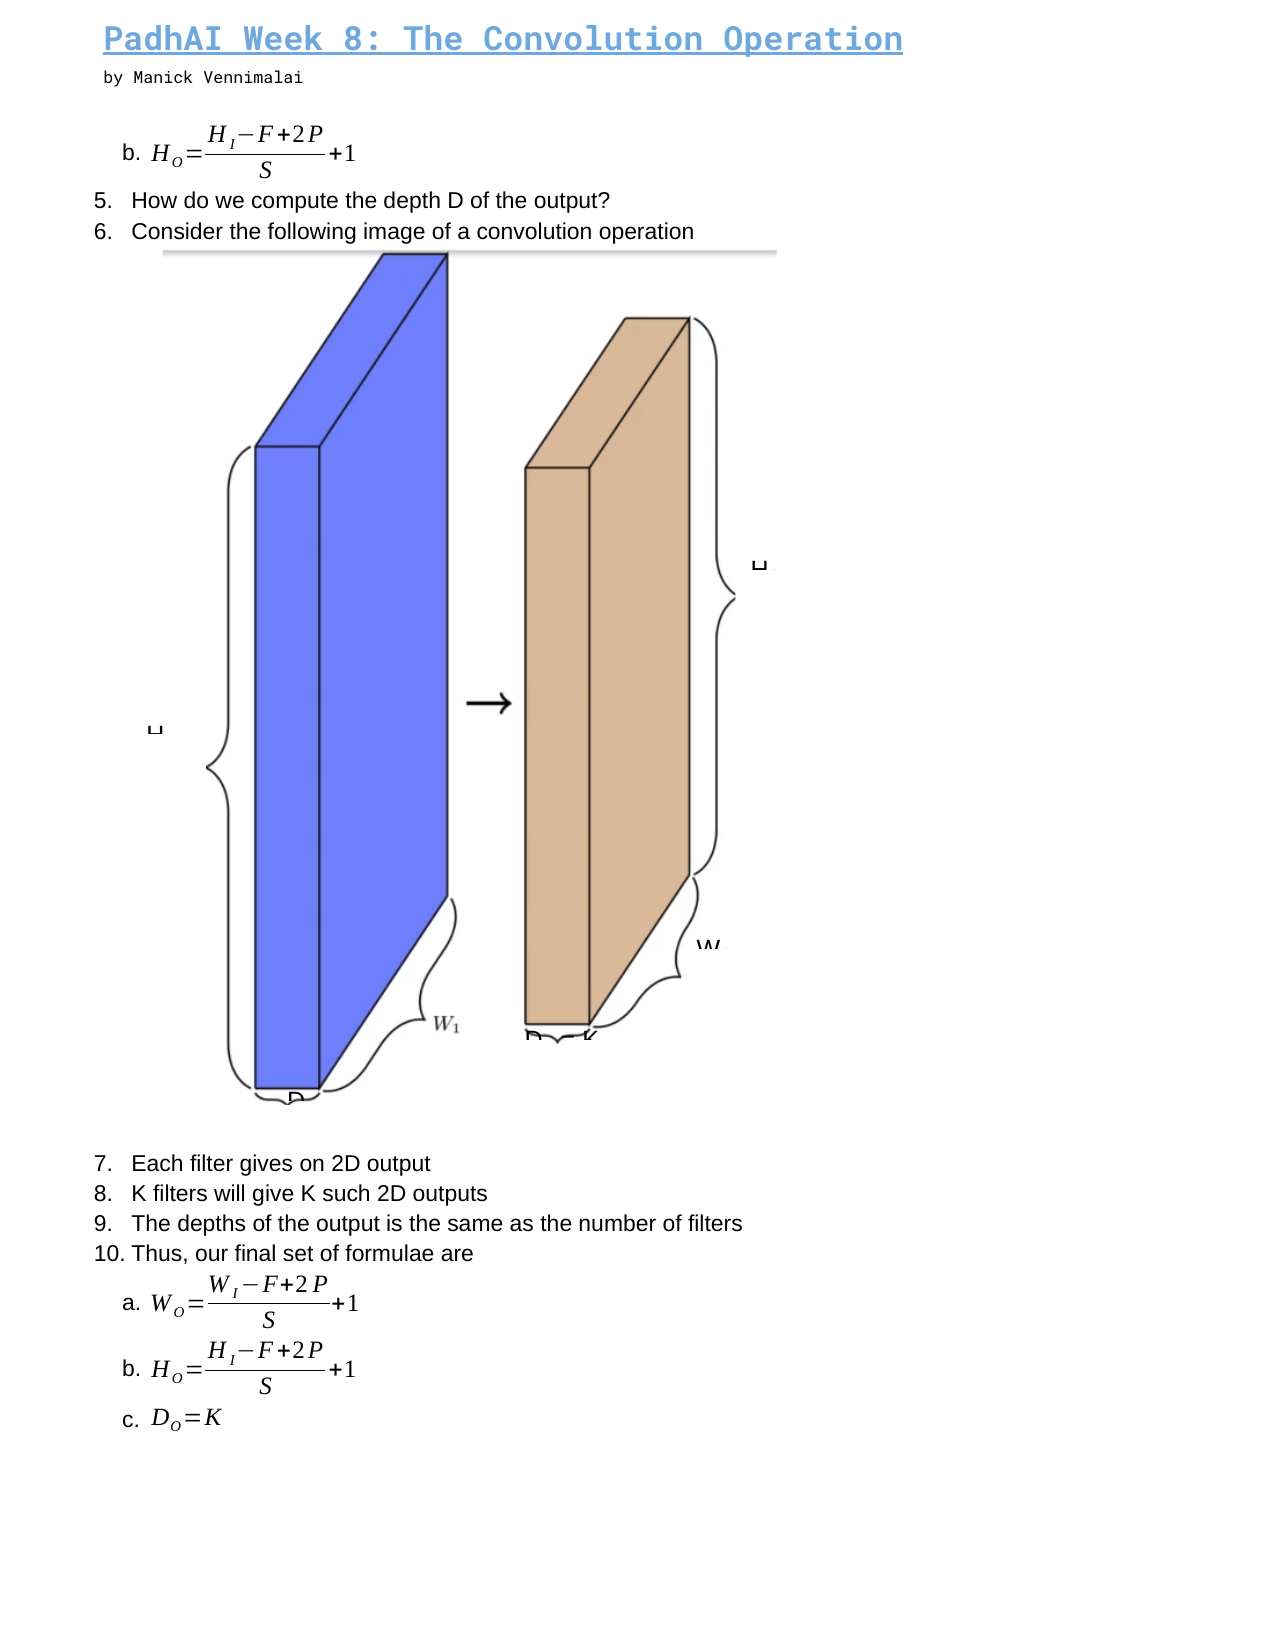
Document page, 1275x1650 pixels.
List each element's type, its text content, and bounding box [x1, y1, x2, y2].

list Each filter gives on 2D output [94, 1149, 1125, 1176]
list K filters will give K such 2D outputs [94, 1180, 1125, 1206]
list How do we compute the depth D of the output? [94, 187, 1125, 214]
picture [156, 247, 785, 1146]
list The depths of the output is the same as the number of filters [94, 1210, 1125, 1236]
list Thus, our final set of formulae are [94, 1240, 1125, 1266]
